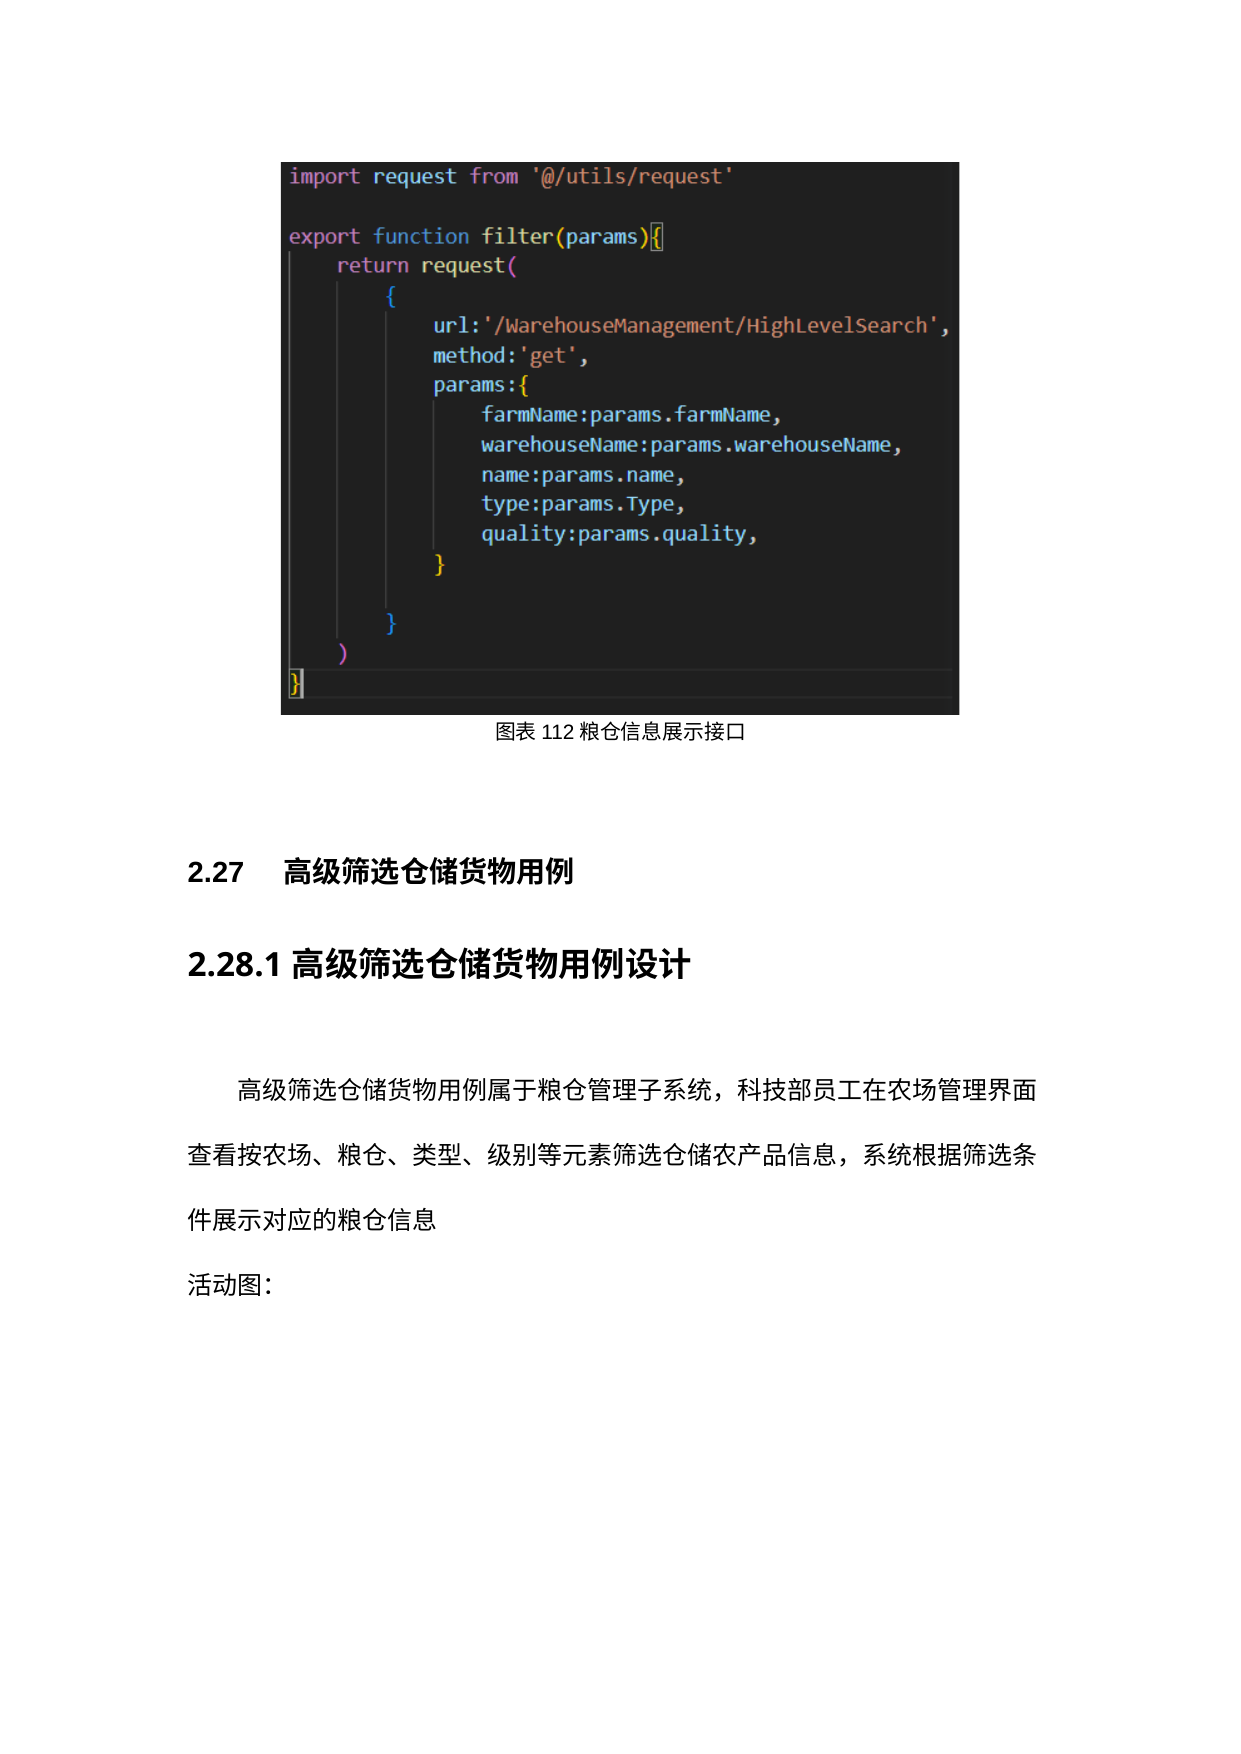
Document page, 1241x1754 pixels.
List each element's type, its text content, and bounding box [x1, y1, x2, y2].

text 活动图： [187, 1251, 1053, 1316]
text 高级筛选仓储货物用例属于粮仓管理子系统，科技部员工在农场管理界面查看按农场、粮仓、类型、级别等元素筛选仓储农产品信息，系统根据筛选条件展示对应的粮仓信息 [187, 1056, 1053, 1251]
picture [280, 162, 960, 715]
subtitle 2.28.1 高级筛选仓储货物用例设计 [187, 929, 1053, 994]
subtitle 高级筛选仓储货物用例 [187, 837, 1053, 902]
